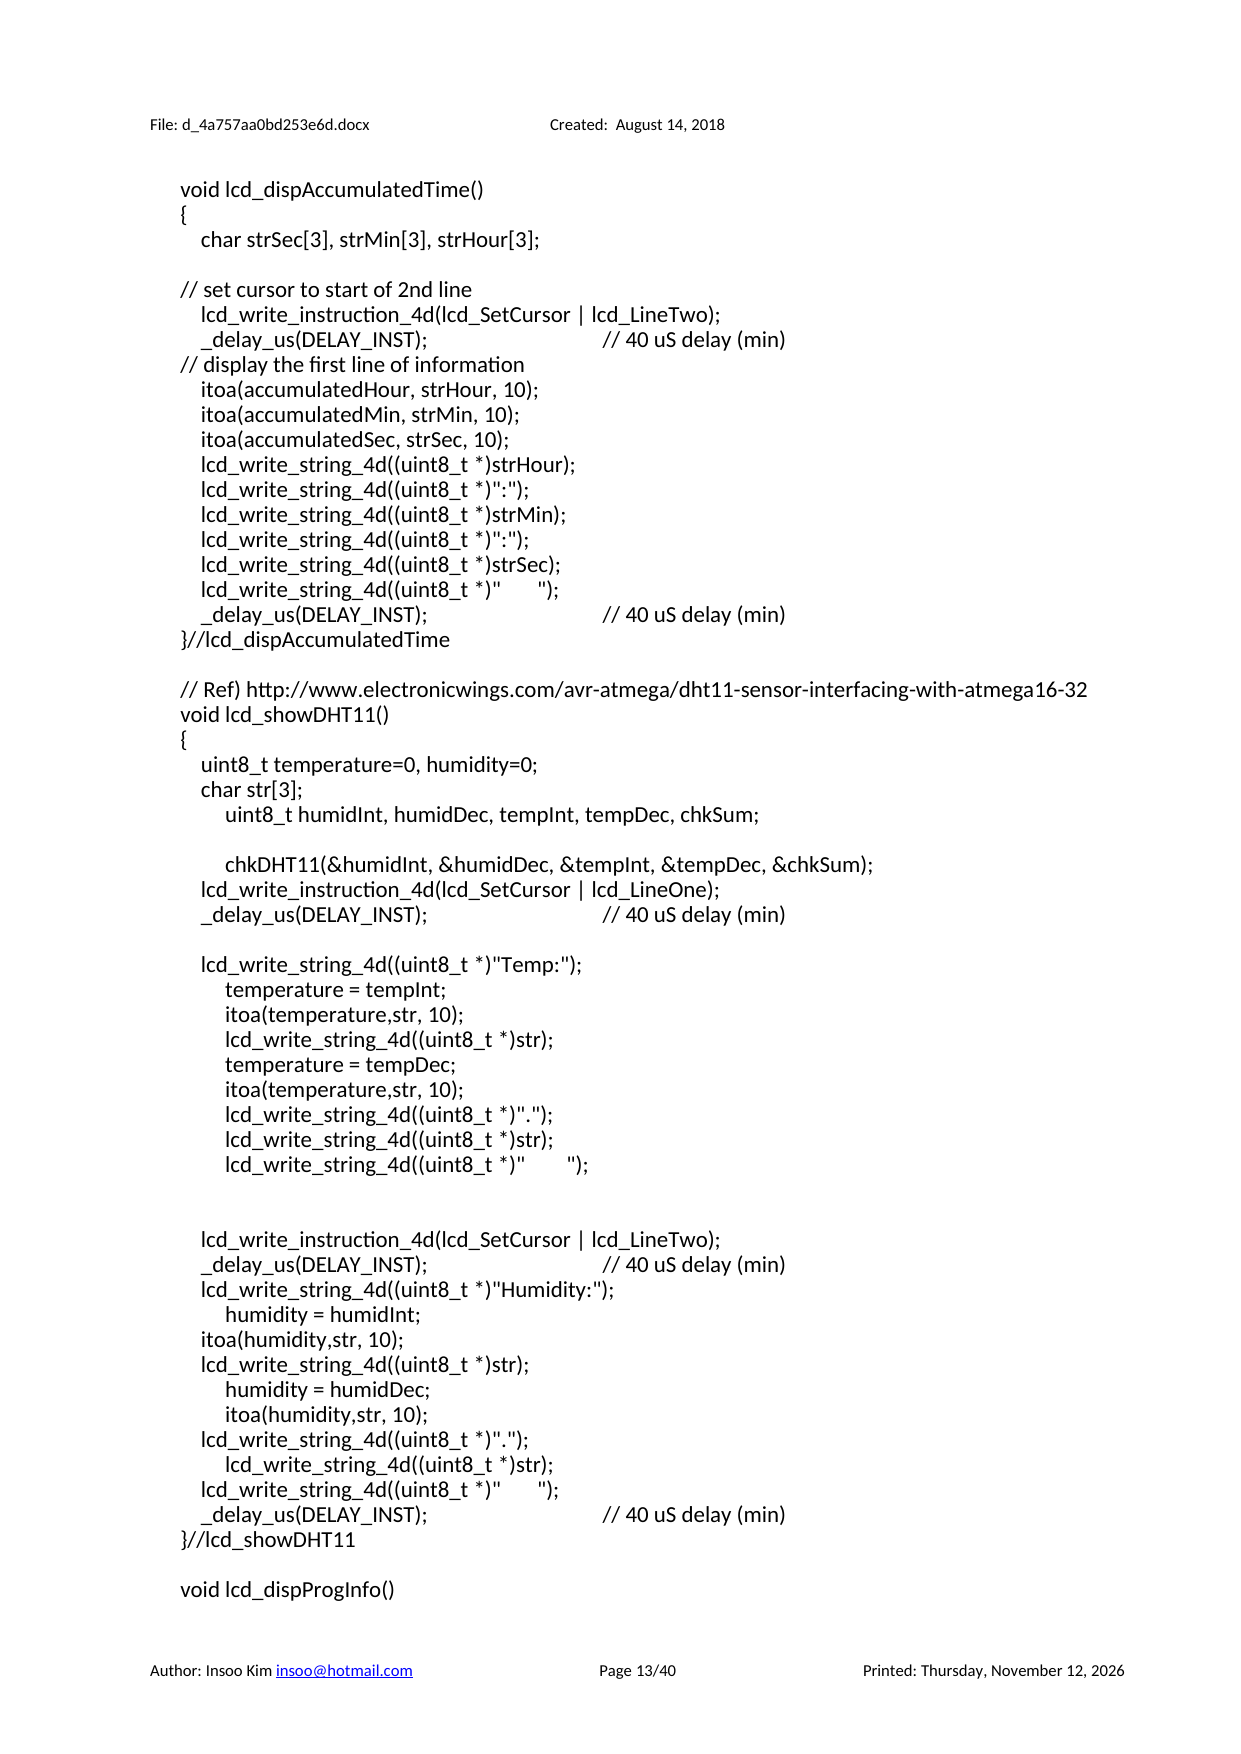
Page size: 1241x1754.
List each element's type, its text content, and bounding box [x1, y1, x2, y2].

text lcd_write_string_4d((uint8_t *)"."); [180, 1102, 1090, 1127]
text lcd_write_instruction_4d(lcd_SetCursor | lcd_LineOne); [180, 877, 1090, 902]
text lcd_write_string_4d((uint8_t *)" "); [180, 577, 1090, 602]
text lcd_write_string_4d((uint8_t *)str); [180, 1352, 1090, 1377]
text // set cursor to start of 2nd line [180, 277, 1090, 302]
text lcd_write_string_4d((uint8_t *)strHour); [180, 452, 1090, 477]
text lcd_write_string_4d((uint8_t *)" "); [180, 1477, 1090, 1502]
text lcd_write_string_4d((uint8_t *)strSec); [180, 552, 1090, 577]
text { [180, 727, 1090, 752]
text humidity = humidDec; [180, 1377, 1090, 1402]
text // display the first line of information [180, 352, 1090, 377]
text lcd_write_instruction_4d(lcd_SetCursor | lcd_LineTwo); [180, 302, 1090, 327]
text itoa(accumulatedMin, strMin, 10); [180, 402, 1090, 427]
text itoa(temperature,str, 10); [180, 1077, 1090, 1102]
text uint8_t temperature=0, humidity=0; [180, 752, 1090, 777]
text itoa(accumulatedHour, strHour, 10); [180, 377, 1090, 402]
text temperature = tempDec; [180, 1052, 1090, 1077]
text _delay_us(DELAY_INST); // 40 uS delay (min) [180, 902, 1090, 927]
text uint8_t humidInt, humidDec, tempInt, tempDec, chkSum; [180, 802, 1090, 827]
text void lcd_dispAccumulatedTime() [180, 177, 1090, 202]
text // Ref) http://www.electronicwings.com/avr-atmega/dht11-sensor-interfacing-with-atmega16-32 [180, 677, 1090, 702]
text lcd_write_string_4d((uint8_t *)" "); [180, 1152, 1090, 1177]
text _delay_us(DELAY_INST); // 40 uS delay (min) [180, 327, 1090, 352]
text lcd_write_string_4d((uint8_t *)str); [180, 1127, 1090, 1152]
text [180, 1502, 1090, 1527]
text itoa(temperature,str, 10); [180, 1002, 1090, 1027]
text }//lcd_dispAccumulatedTime [180, 627, 1090, 652]
text temperature = tempInt; [180, 977, 1090, 1002]
text lcd_write_string_4d((uint8_t *)str); [180, 1452, 1090, 1477]
text itoa(humidity,str, 10); [180, 1402, 1090, 1427]
text humidity = humidInt; [180, 1302, 1090, 1327]
text lcd_write_string_4d((uint8_t *)strMin); [180, 502, 1090, 527]
text lcd_write_instruction_4d(lcd_SetCursor | lcd_LineTwo); [180, 1227, 1090, 1252]
text }//lcd_showDHT11 [180, 1527, 1090, 1552]
text itoa(humidity,str, 10); [180, 1327, 1090, 1352]
text char strSec[3], strMin[3], strHour[3]; [180, 227, 1090, 252]
text lcd_write_string_4d((uint8_t *)"."); [180, 1427, 1090, 1452]
text void lcd_dispProgInfo() [180, 1577, 1090, 1602]
text lcd_write_string_4d((uint8_t *)"Humidity:"); [180, 1277, 1090, 1302]
text lcd_write_string_4d((uint8_t *)str); [180, 1027, 1090, 1052]
text { [180, 202, 1090, 227]
text lcd_write_string_4d((uint8_t *)"Temp:"); [180, 952, 1090, 977]
text chkDHT11(&humidInt, &humidDec, &tempInt, &tempDec, &chkSum); [180, 852, 1090, 877]
text void lcd_showDHT11() [180, 702, 1090, 727]
text lcd_write_string_4d((uint8_t *)":"); [180, 477, 1090, 502]
text _delay_us(DELAY_INST); // 40 uS delay (min) [180, 1252, 1090, 1277]
text itoa(accumulatedSec, strSec, 10); [180, 427, 1090, 452]
text char str[3]; [180, 777, 1090, 802]
text lcd_write_string_4d((uint8_t *)":"); [180, 527, 1090, 552]
text _delay_us(DELAY_INST); // 40 uS delay (min) [180, 602, 1090, 627]
